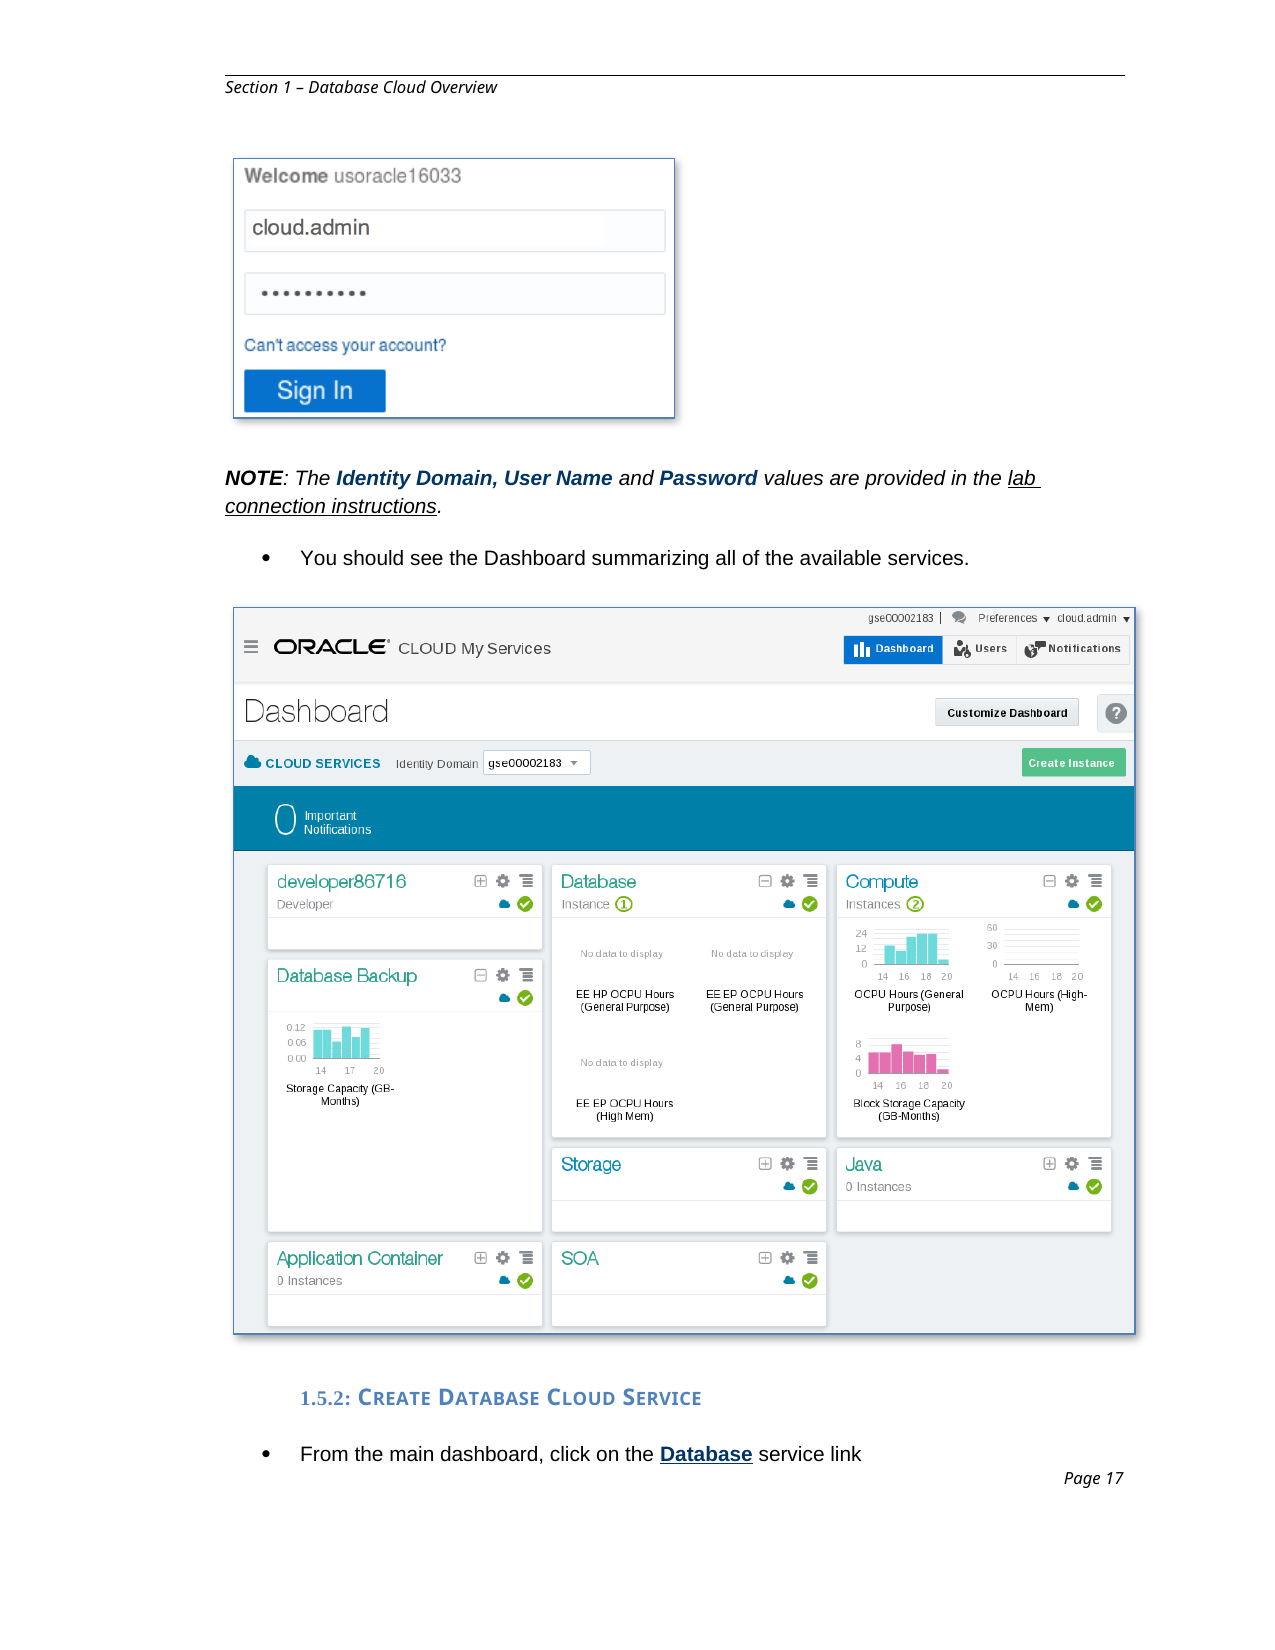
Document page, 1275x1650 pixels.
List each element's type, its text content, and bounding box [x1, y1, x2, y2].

picture [234, 159, 674, 417]
picture [234, 851, 1134, 1333]
subtitle Create Database Cloud Service [300, 1381, 1125, 1412]
list From the main dashboard, click on the Database service link [262, 1442, 1125, 1466]
picture [324, 826, 333, 833]
list You should see the Dashboard summarizing all of the available services. [262, 546, 1125, 570]
text NOTE: The Identity Domain, User Name and Password values are provided in the lab connection instructions. [225, 466, 1125, 518]
picture [234, 608, 1134, 785]
